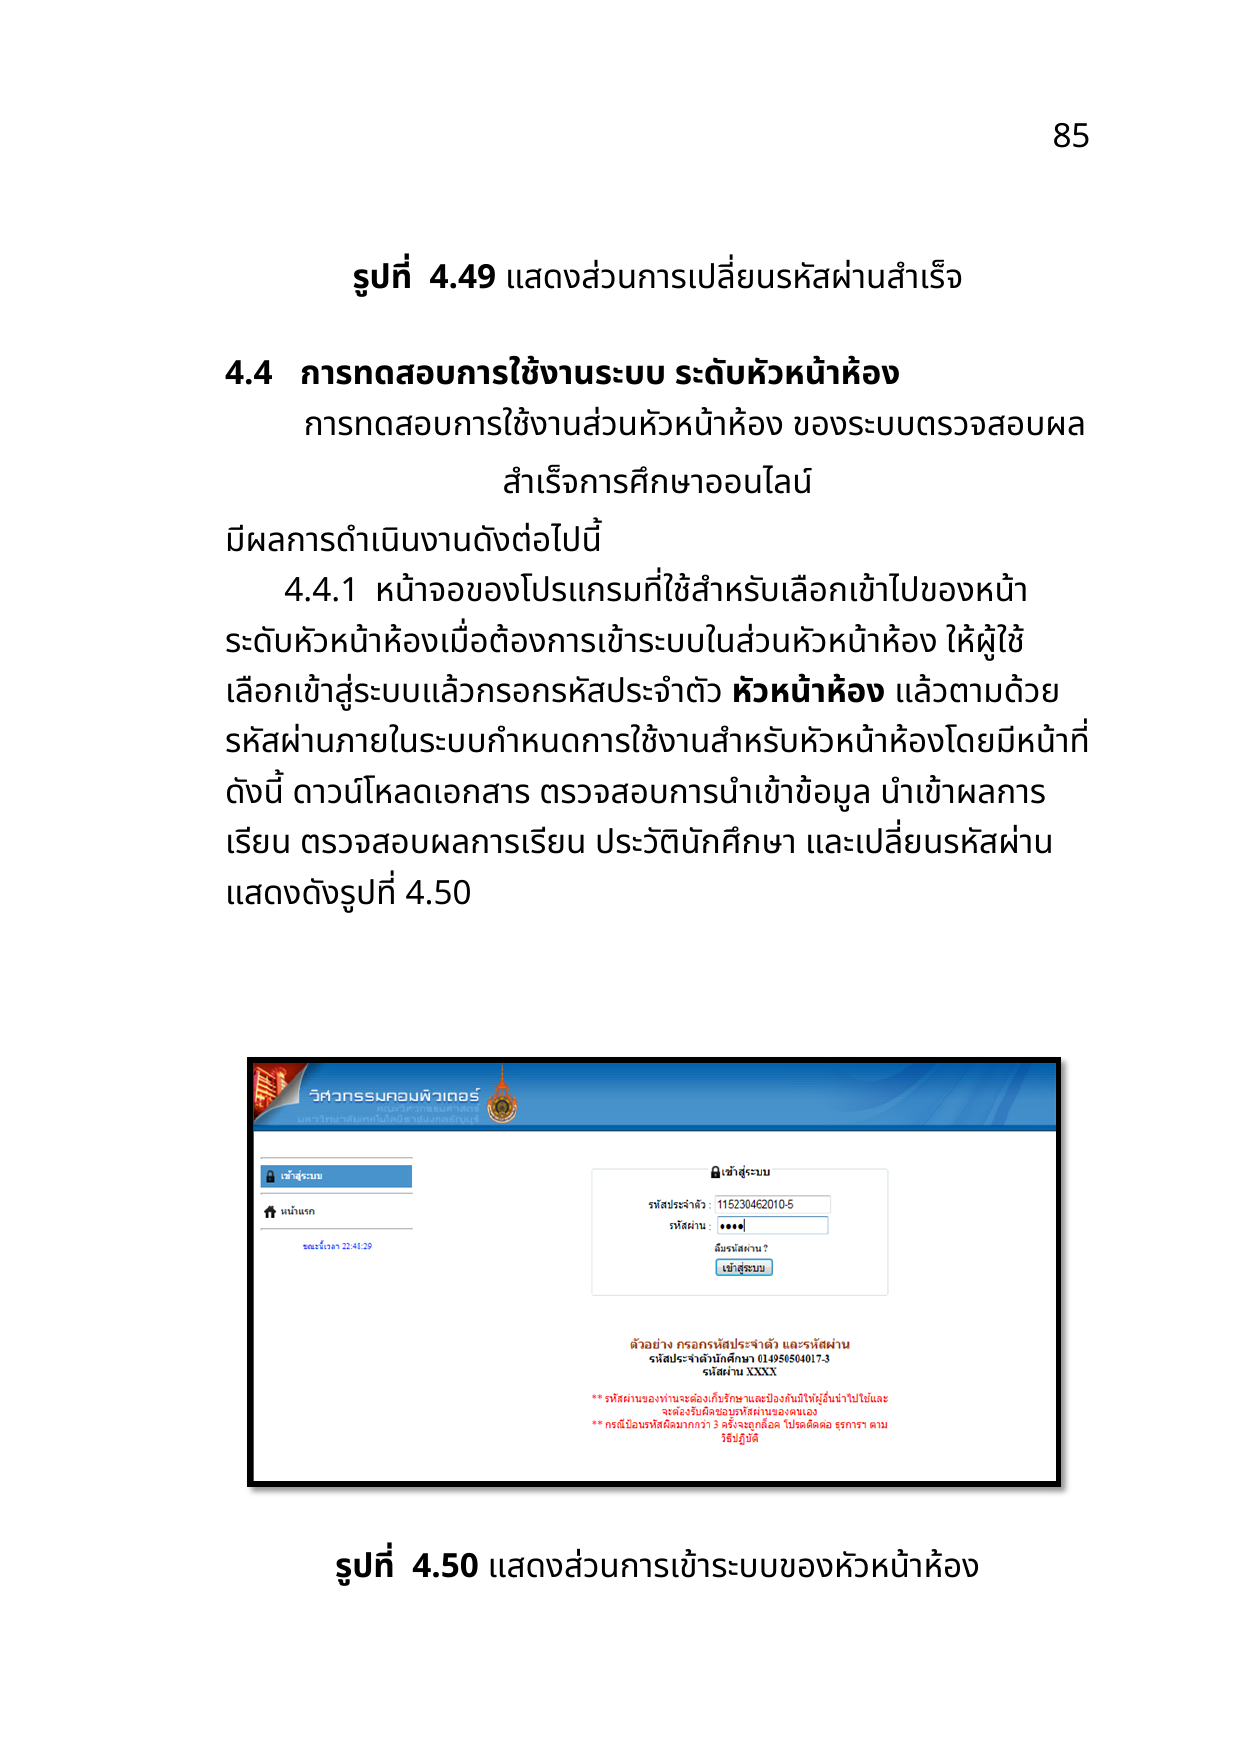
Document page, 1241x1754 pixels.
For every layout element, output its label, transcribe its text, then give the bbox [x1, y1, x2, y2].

text รูปที่ 4.49 แสดงส่วนการเปลี่ยนรหัสผ่านสำเร็จ [225, 253, 1090, 304]
text 4.4 การทดสอบการใช้งานระบบ ระดับหัวหน้าห้อง [225, 349, 1090, 400]
text การทดสอบการใช้งานส่วนหัวหน้าห้อง ของระบบตรวจสอบผลสำเร็จการศึกษาออนไลน์ [225, 400, 1090, 508]
picture [243, 1055, 1072, 1497]
text มีผลการดำเนินงานดังต่อไปนี้ [225, 516, 1090, 566]
text 4.4.1 หน้าจอของโปรแกรมที่ใช้สำหรับเลือกเข้าไปของหน้าระดับหัวหน้าห้องเมื่อต้องการเข้าระบบในส่วนหัวหน้าห้อง ให้ผู้ใช้เลือกเข้าสู่ระบบแล้วกรอกรหัสประจำตัว หัวหน้าห้อง แล้วตามด้วยรหัสผ่านภายในระบบกำหนดการใช้งานสำหรับหัวหน้าห้องโดยมีหน้าที่ดังนี้ ดาวน์โหลดเอกสาร ตรวจสอบการนำเข้าข้อมูล นำเข้าผลการเรียน ตรวจสอบผลการเรียน ประวัตินักศึกษา และเปลี่ยนรหัสผ่านแสดงดังรูปที่ 4.50 [225, 566, 1090, 919]
text รูปที่ 4.50 แสดงส่วนการเข้าระบบของหัวหน้าห้อง [225, 1542, 1090, 1593]
